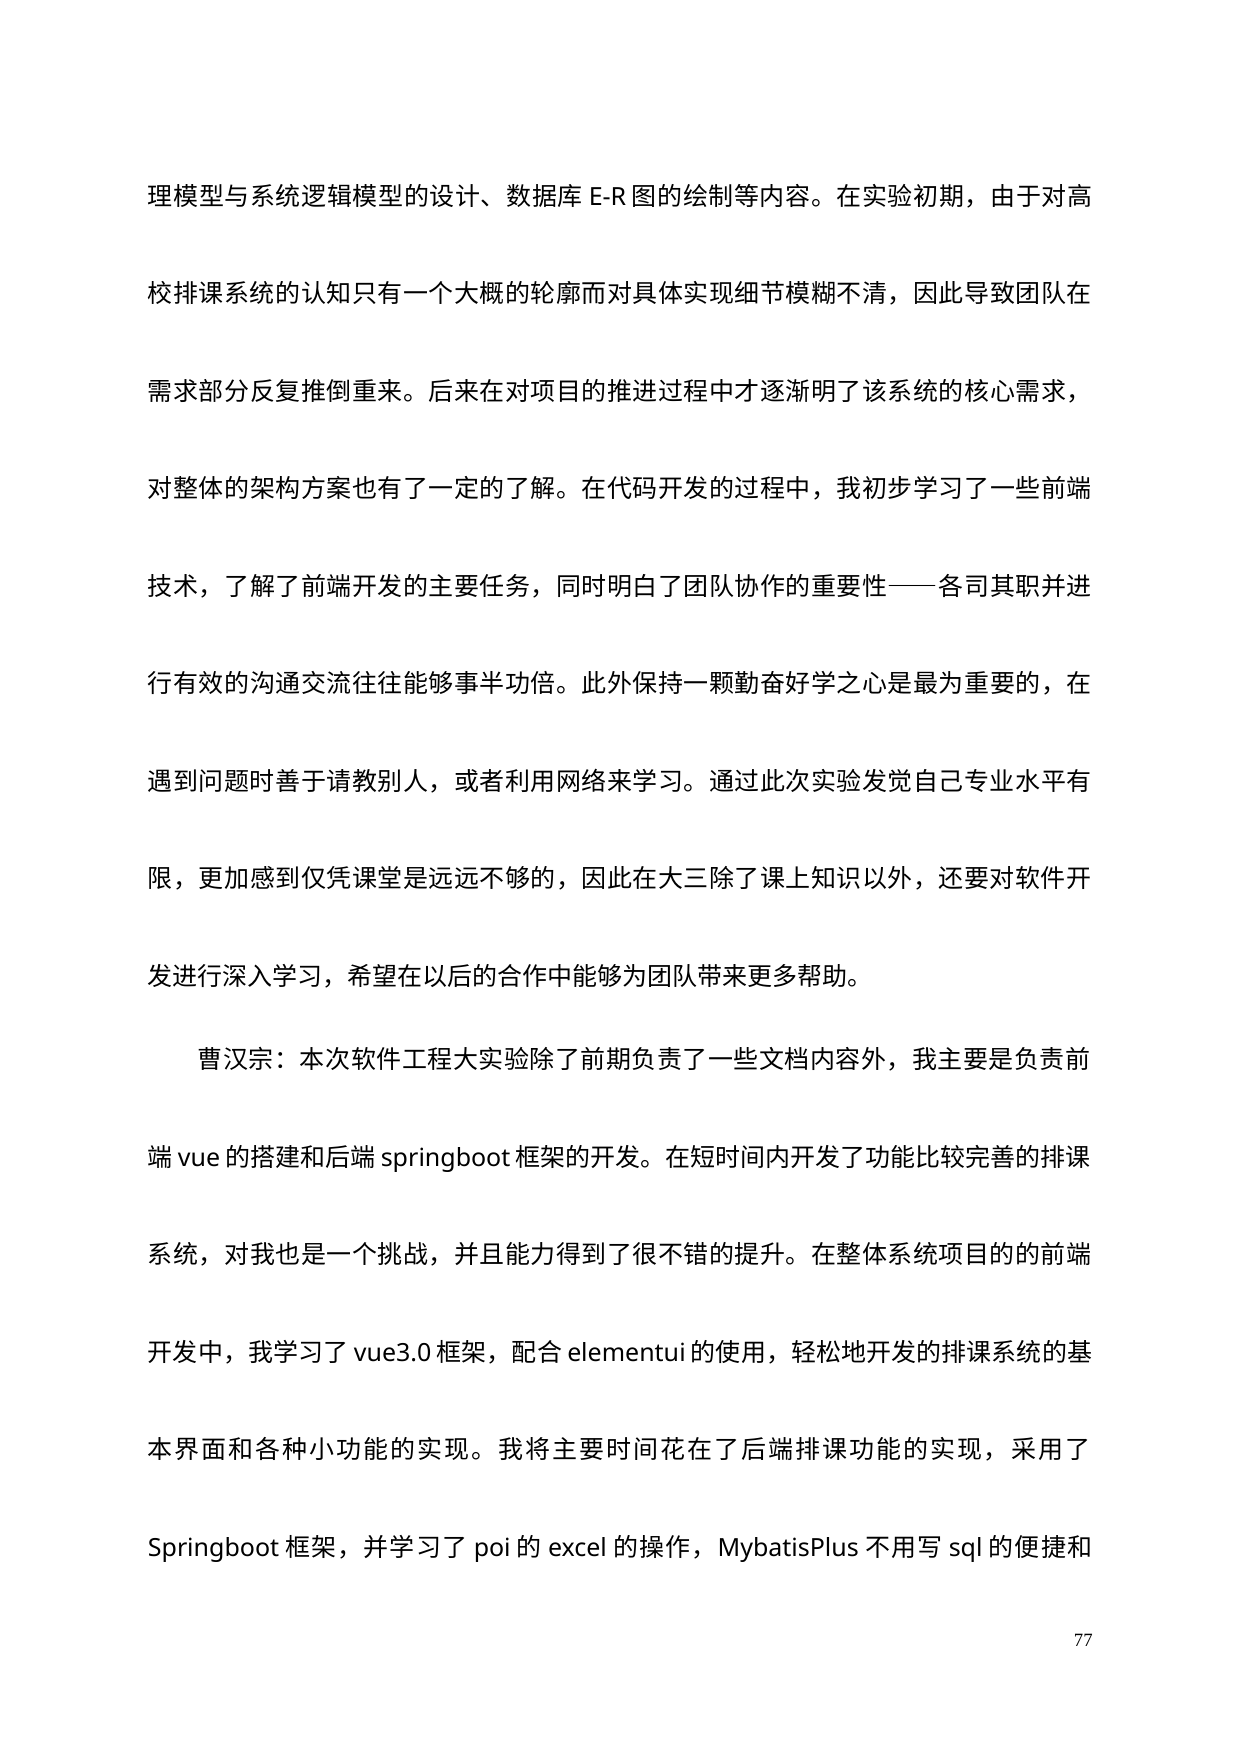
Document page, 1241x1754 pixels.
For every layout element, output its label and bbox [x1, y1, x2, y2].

text [148, 1025, 1092, 1578]
text [148, 162, 1092, 1007]
